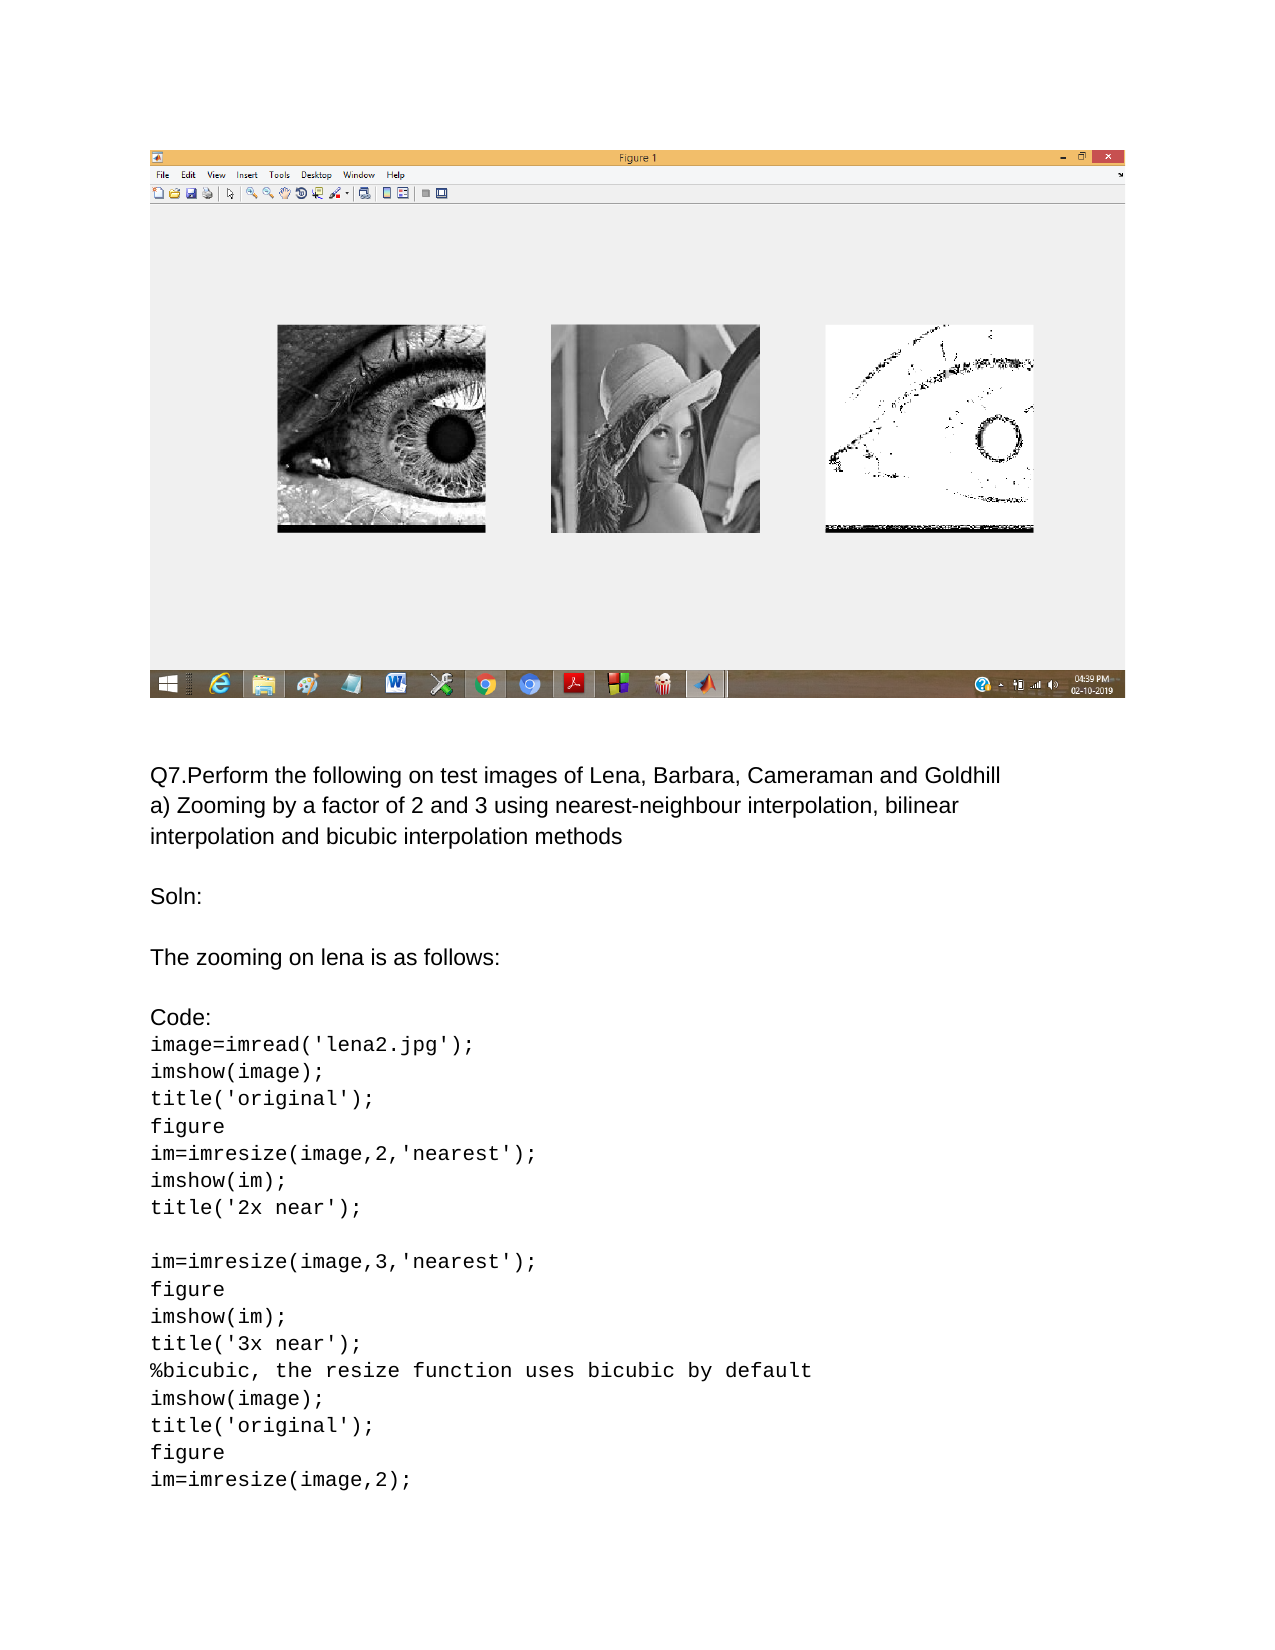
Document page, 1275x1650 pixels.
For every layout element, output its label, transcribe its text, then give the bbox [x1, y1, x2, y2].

text imshow(image); [150, 1387, 1125, 1411]
text imshow(image); [150, 1061, 1125, 1085]
text a) Zooming by a factor of 2 and 3 using nearest-neighbour interpolation, bilinear [150, 792, 1125, 819]
text figure [150, 1116, 1125, 1139]
text im=imresize(image,2); [150, 1469, 1125, 1493]
text im=imresize(image,2,'nearest'); [150, 1143, 1125, 1166]
text title('original'); [150, 1088, 1125, 1112]
text imshow(im); [150, 1306, 1125, 1329]
text figure [150, 1279, 1125, 1302]
text image=imread('lena2.jpg'); [150, 1034, 1125, 1058]
text imshow(im); [150, 1170, 1125, 1194]
text %bicubic, the resize function uses bicubic by default [150, 1360, 1125, 1384]
text title('2x near'); [150, 1197, 1125, 1221]
text Soln: [150, 883, 1125, 909]
text The zooming on lena is as follows: [150, 943, 1125, 970]
text title('3x near'); [150, 1333, 1125, 1357]
text interpolation and bicubic interpolation methods [150, 823, 1125, 849]
text im=imresize(image,3,'nearest'); [150, 1252, 1125, 1275]
text figure [150, 1442, 1125, 1466]
text Q7.Perform the following on test images of Lena, Barbara, Cameraman and Goldhill [150, 762, 1125, 788]
picture [150, 150, 1125, 698]
text Code: [150, 1004, 1125, 1030]
text title('original'); [150, 1415, 1125, 1438]
